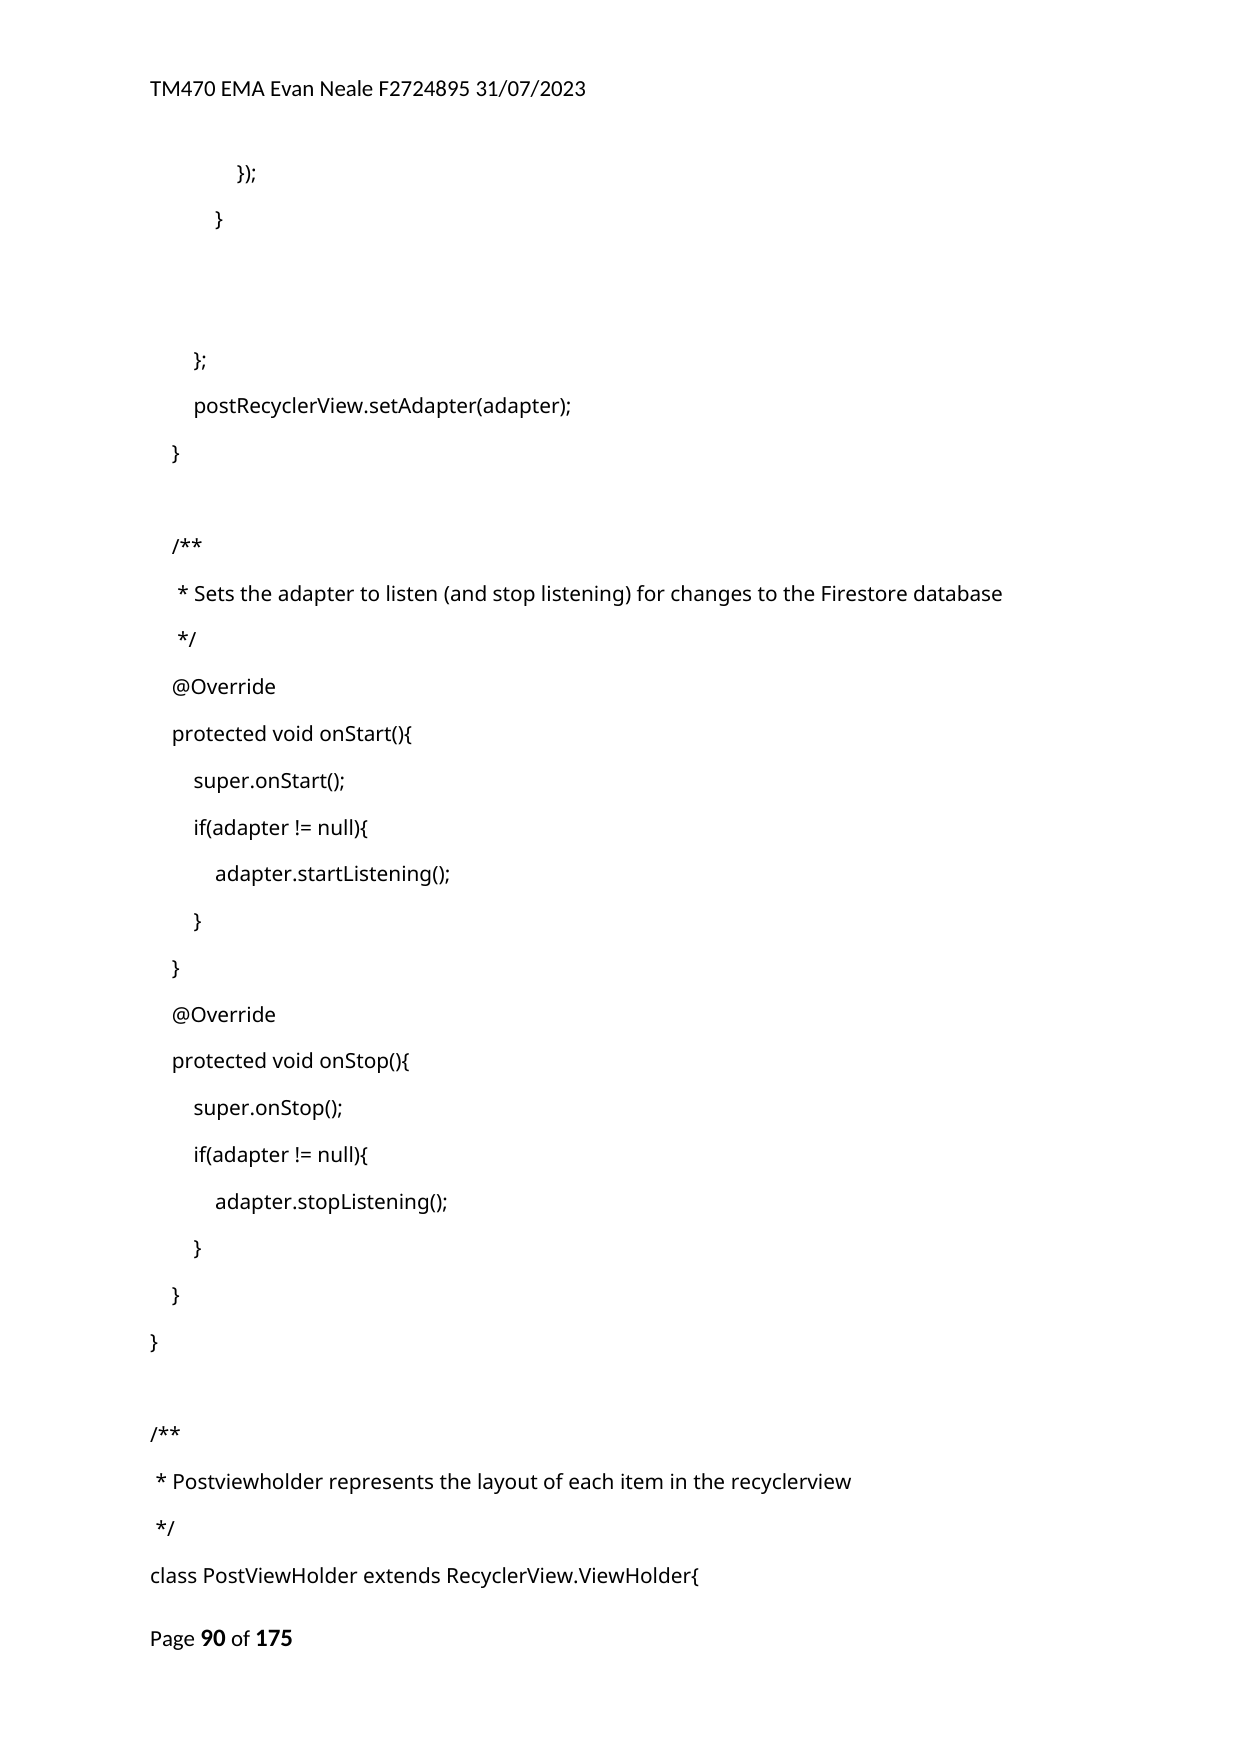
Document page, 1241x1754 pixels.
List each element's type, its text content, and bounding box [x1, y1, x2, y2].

text }); [150, 158, 1090, 186]
text protected void onStop(){ [150, 1046, 1090, 1075]
text /** [150, 532, 1090, 560]
text /** [150, 1421, 1090, 1449]
text @Override [150, 672, 1090, 701]
text } [150, 1233, 1090, 1262]
text * Postviewholder represents the layout of each item in the recyclerview [150, 1467, 1090, 1496]
text if(adapter != null){ [150, 813, 1090, 841]
text */ [150, 1514, 1090, 1543]
text super.onStop(); [150, 1093, 1090, 1122]
text } [150, 1327, 1090, 1356]
text } [150, 1280, 1090, 1309]
text postRecyclerView.setAdapter(adapter); [150, 392, 1090, 420]
text }; [150, 345, 1090, 373]
text } [150, 953, 1090, 981]
text protected void onStart(){ [150, 719, 1090, 747]
text } [150, 204, 1090, 233]
text * Sets the adapter to listen (and stop listening) for changes to the Firestore database [150, 579, 1090, 607]
text class PostViewHolder extends RecyclerView.ViewHolder{ [150, 1561, 1090, 1589]
text adapter.stopListening(); [150, 1187, 1090, 1215]
text if(adapter != null){ [150, 1140, 1090, 1168]
text } [150, 438, 1090, 467]
text */ [150, 626, 1090, 654]
text super.onStart(); [150, 766, 1090, 794]
text @Override [150, 1000, 1090, 1028]
text } [150, 906, 1090, 934]
text adapter.startListening(); [150, 859, 1090, 888]
